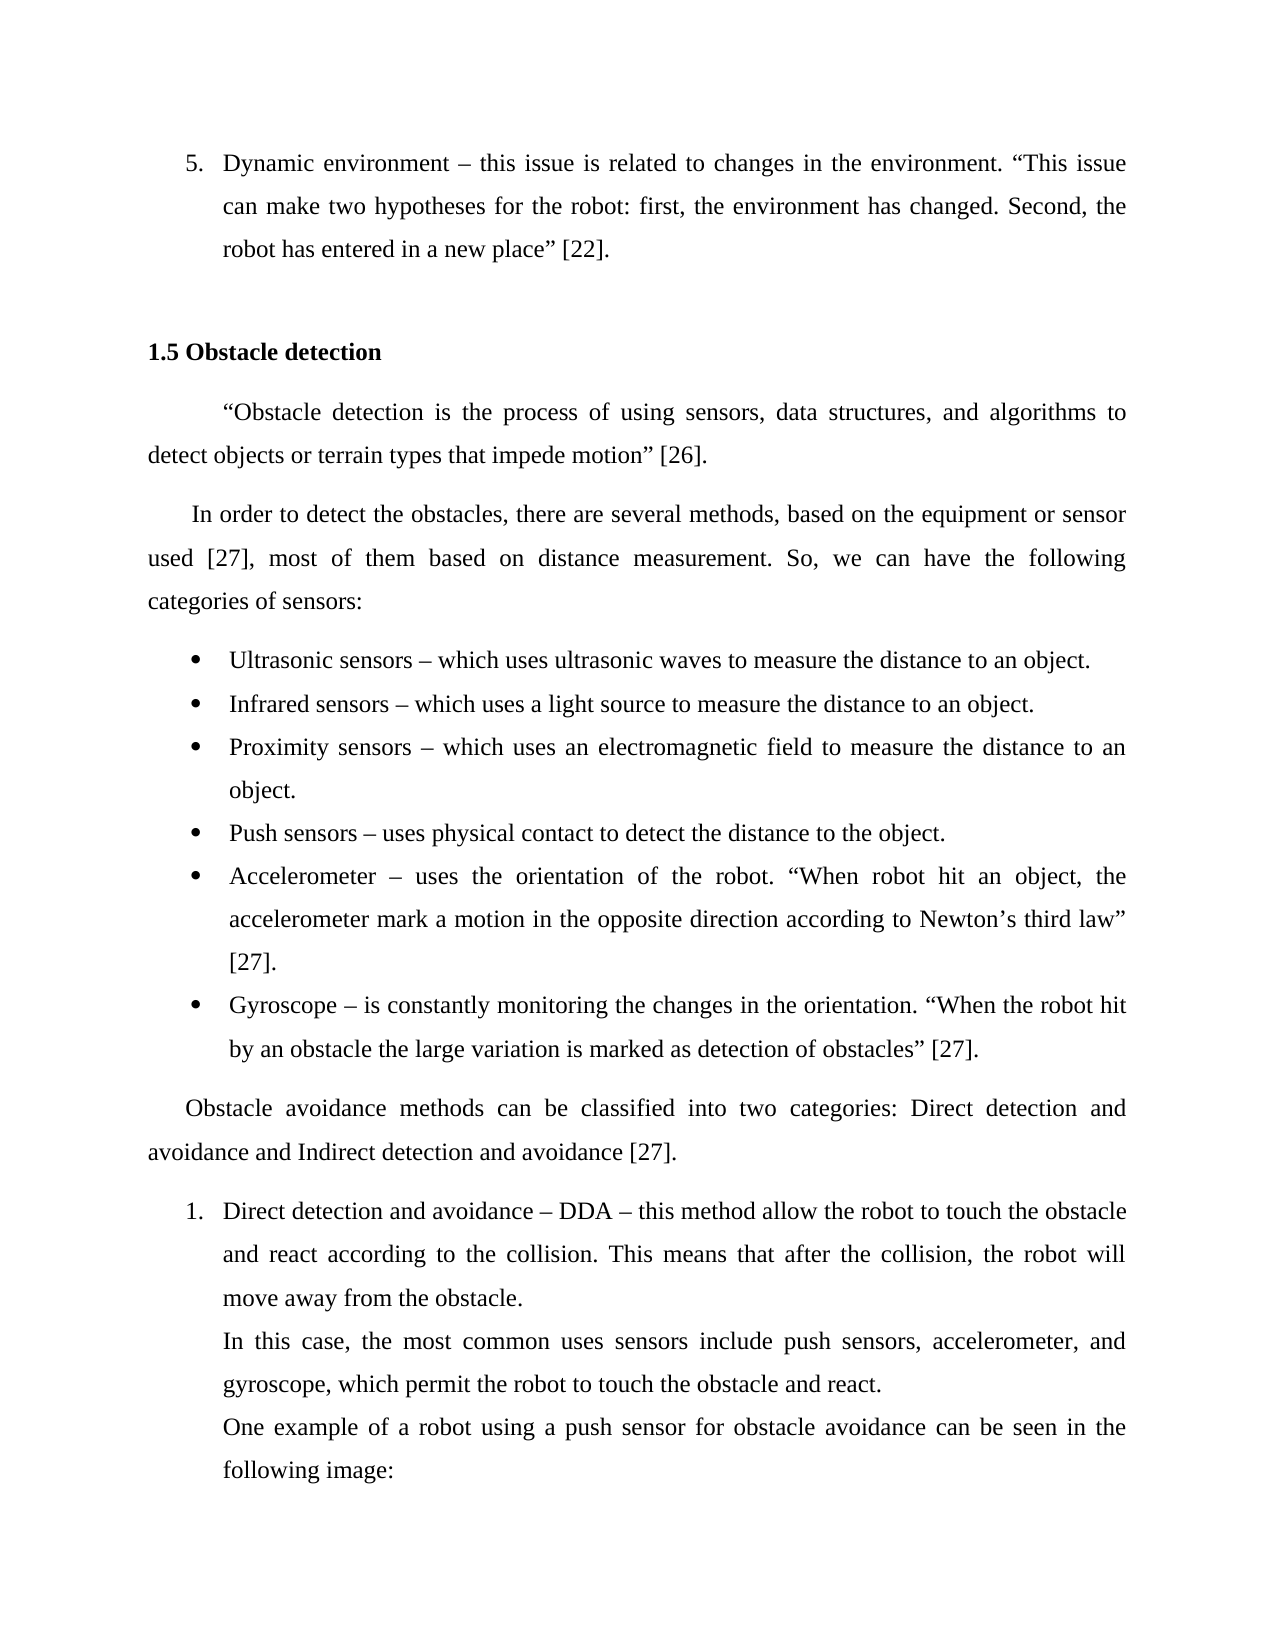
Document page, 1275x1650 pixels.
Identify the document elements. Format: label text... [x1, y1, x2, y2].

text 1.5 Obstacle detection [148, 337, 1127, 366]
list In this case, the most common uses sensors include push sensors, accelerometer, and gyroscope, which permit the robot to touch the obstacle and react. [223, 1326, 1127, 1398]
list Direct detection and avoidance – DDA – this method allow the robot to touch the obstacle and react according to the collision. This means that after the collision, the robot will move away from the obstacle. [185, 1196, 1127, 1311]
text “Obstacle detection is the process of using sensors, data structures, and algorithms to detect objects or terrain types that impede motion” [26]. [148, 397, 1127, 468]
list Gyroscope – is constantly monitoring the changes in the orientation. “When the robot hit by an obstacle the large variation is marked as detection of obstacles” [27]. [191, 991, 1127, 1062]
list Dynamic environment – this issue is related to changes in the environment. “This issue can make two hypotheses for the robot: first, the environment has changed. Second, the robot has entered in a new place” [22]. [185, 148, 1127, 263]
list One example of a robot using a push sensor for obstacle avoidance can be seen in the following image: [223, 1412, 1127, 1484]
list Ultrasonic sensors – which uses ultrasonic waves to measure the distance to an object. [191, 646, 1127, 674]
list Infrared sensors – which uses a light source to measure the distance to an object. [191, 689, 1127, 717]
text Obstacle avoidance methods can be classified into two categories: Direct detection and avoidance and Indirect detection and avoidance [27]. [148, 1093, 1127, 1165]
list Proximity sensors – which uses an electromagnetic field to measure the distance to an object. [191, 732, 1127, 804]
text In order to detect the obstacles, there are several methods, based on the equipment or sensor used [27], most of them based on distance measurement. So, we can have the following categories of sensors: [148, 499, 1127, 614]
list Accelerometer – uses the orientation of the robot. “When robot hit an object, the accelerometer mark a motion in the opposite direction according to Newton’s third law” [27]. [191, 861, 1127, 976]
list Push sensors – uses physical contact to detect the distance to the object. [191, 818, 1127, 847]
